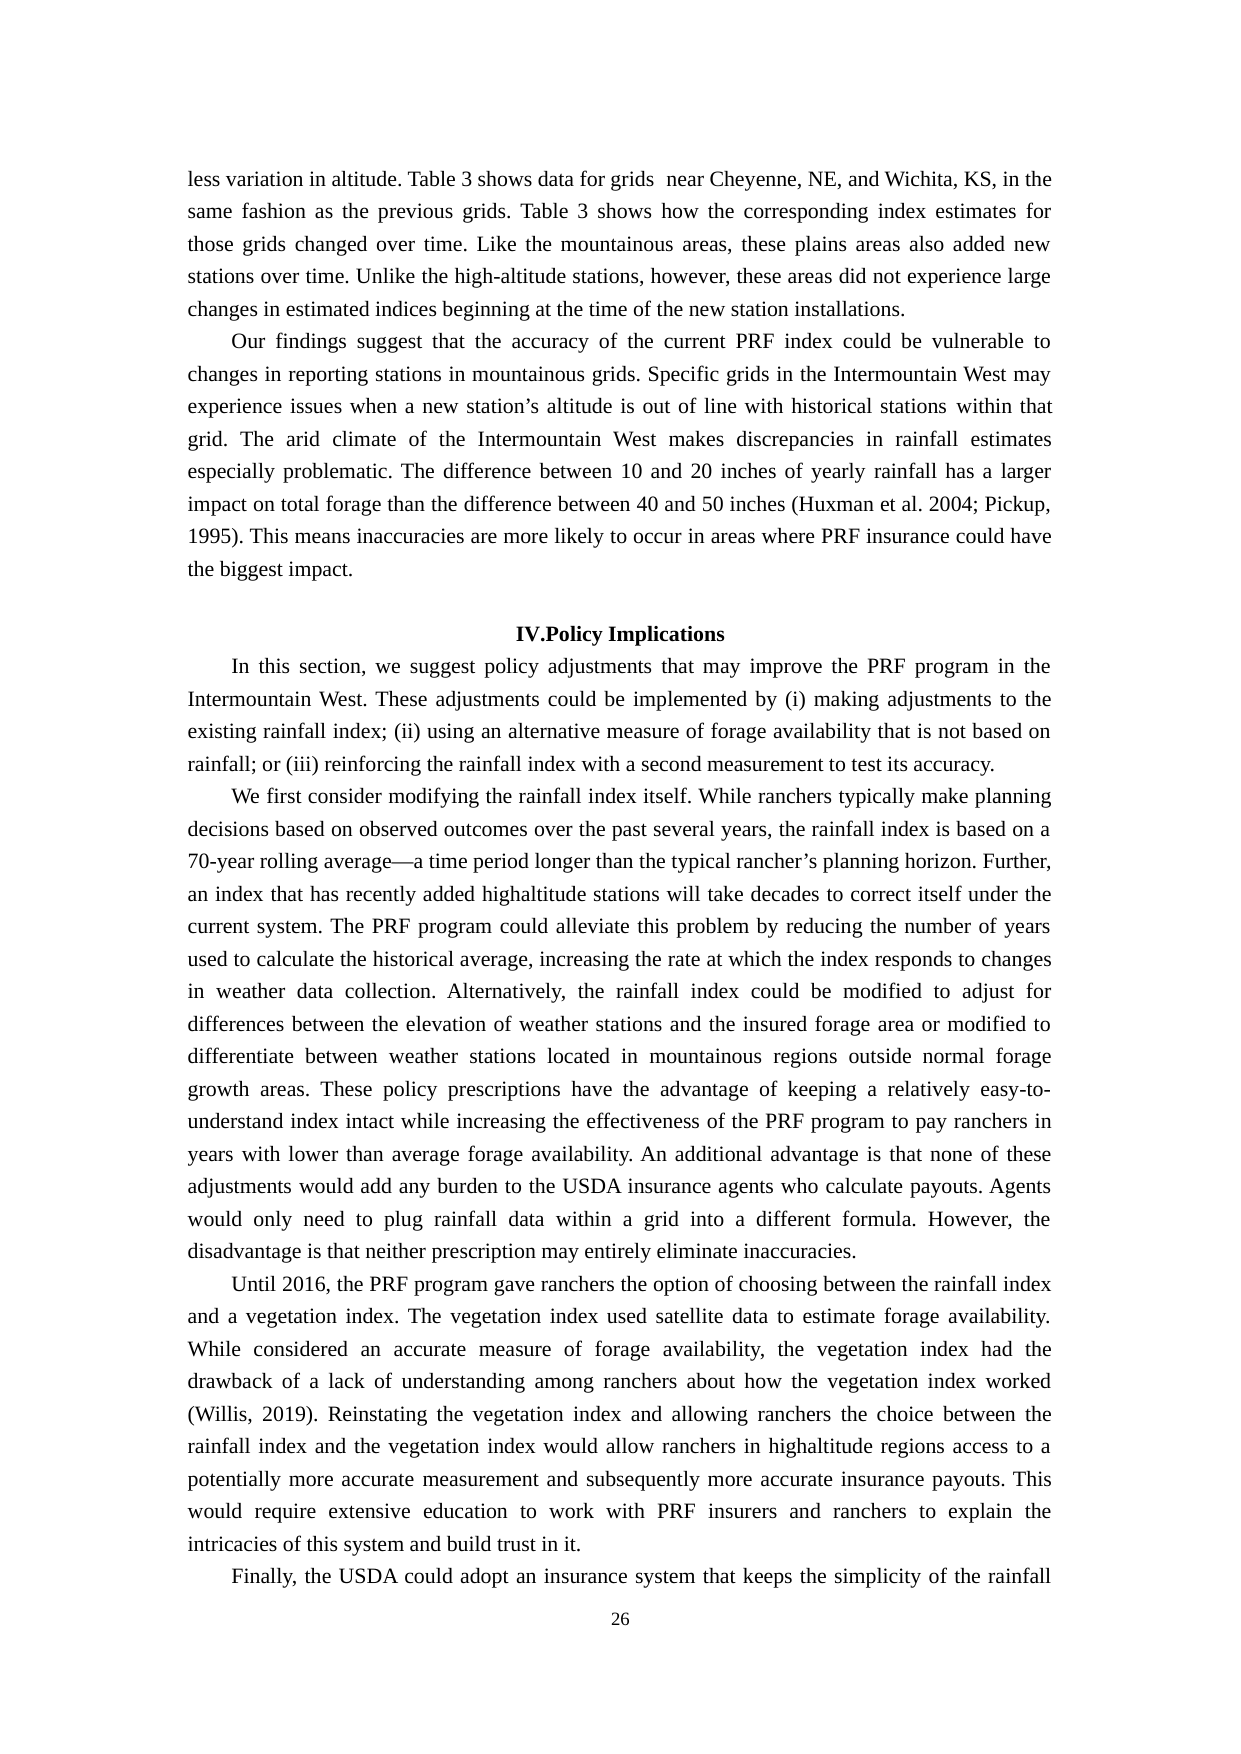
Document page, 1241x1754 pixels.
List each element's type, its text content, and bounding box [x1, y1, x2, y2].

text We first consider modifying the rainfall index itself. While ranchers typically make planning decisions based on observed outcomes over the past several years, the rainfall index is based on a 70-year rolling average—a time period longer than the typical rancher’s planning horizon. Further, an index that has recently added highaltitude stations will take decades to correct itself under the current system. The PRF program could alleviate this problem by reducing the number of years used to calculate the historical average, increasing the rate at which the index responds to changes in weather data collection. Alternatively, the rainfall index could be modified to adjust for differences between the elevation of weather stations and the insured forage area or modified to differentiate between weather stations located in mountainous regions outside normal forage growth areas. These policy prescriptions have the advantage of keeping a relatively easy-to-understand index intact while increasing the effectiveness of the PRF program to pay ranchers in years with lower than average forage availability. An additional advantage is that none of these adjustments would add any burden to the USDA insurance agents who calculate payouts. Agents would only need to plug rainfall data within a grid into a different formula. However, the disadvantage is that neither prescription may entirely eliminate inaccuracies. [187, 779, 1053, 1267]
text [187, 162, 1053, 324]
text Until 2016, the PRF program gave ranchers the option of choosing between the rainfall index and a vegetation index. The vegetation index used satellite data to estimate forage availability. While considered an accurate measure of forage availability, the vegetation index had the drawback of a lack of understanding among ranchers about how the vegetation index worked (Willis, 2019). Reinstating the vegetation index and allowing ranchers the choice between the rainfall index and the vegetation index would allow ranchers in highaltitude regions access to a potentially more accurate measurement and subsequently more accurate insurance payouts. This would require extensive education to work with PRF insurers and ranchers to explain the intricacies of this system and build trust in it. [187, 1267, 1053, 1559]
text Our findings suggest that the accuracy of the current PRF index could be vulnerable to changes in reporting stations in mountainous grids. Specific grids in the Intermountain West may experience issues when a new station’s altitude is out of line with historical stations within that grid. The arid climate of the Intermountain West makes discrepancies in rainfall estimates especially problematic. The difference between 10 and 20 inches of yearly rainfall has a larger impact on total forage than the difference between 40 and 50 inches (Huxman et al. 2004; Pickup, 1995). This means inaccuracies are more likely to occur in areas where PRF insurance could have the biggest impact. [187, 324, 1053, 584]
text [187, 1559, 1053, 1592]
text In this section, we suggest policy adjustments that may improve the PRF program in the Intermountain West. These adjustments could be implemented by (i) making adjustments to the existing rainfall index; (ii) using an alternative measure of forage availability that is not based on rainfall; or (iii) reinforcing the rainfall index with a second measurement to test its accuracy. [187, 649, 1053, 779]
text IV.Policy Implications [187, 617, 1053, 649]
